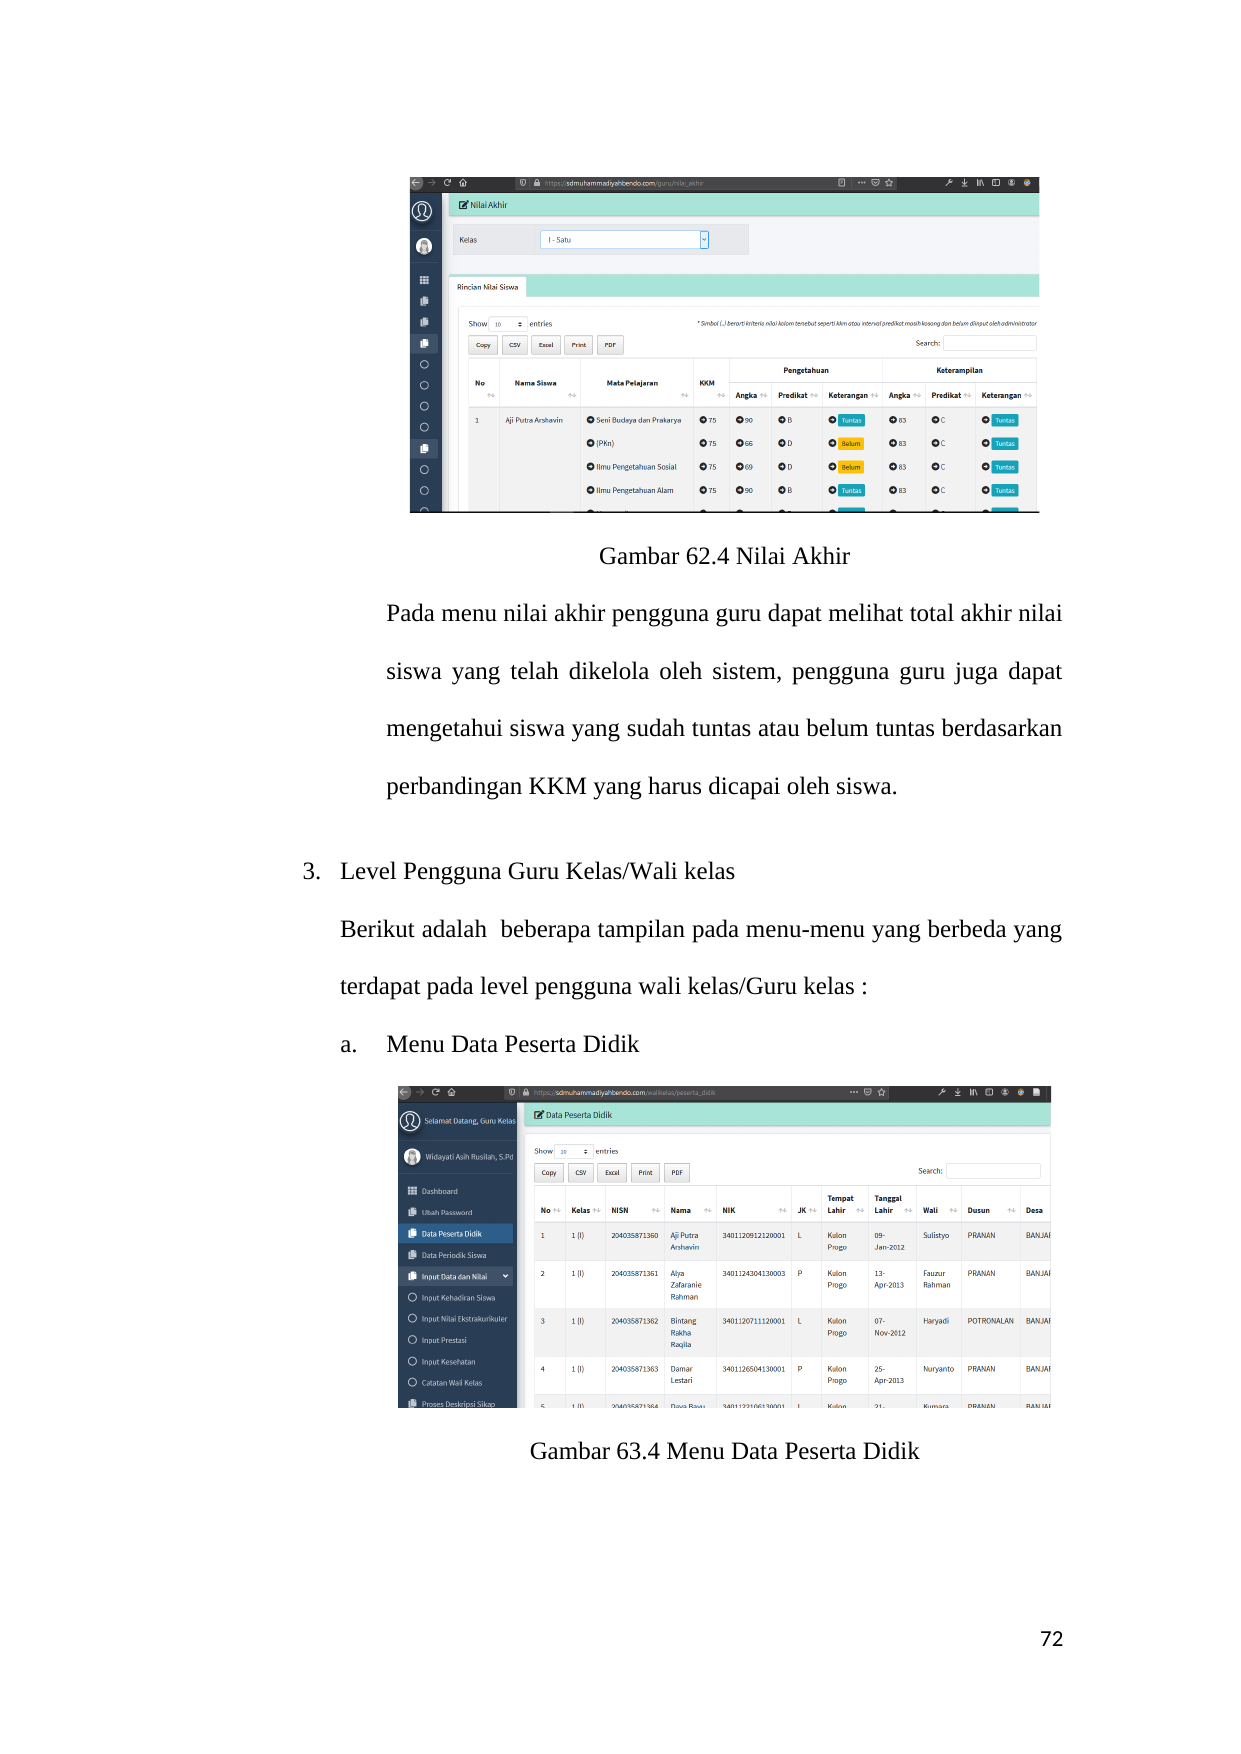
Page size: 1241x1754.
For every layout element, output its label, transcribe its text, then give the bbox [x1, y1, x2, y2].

picture [409, 177, 1040, 513]
list Menu Data Peserta Didik [349, 1029, 1063, 1058]
list Pada menu nilai akhir pengguna guru dapat melihat total akhir nilai siswa yang telah dikelola oleh sistem, pengguna guru juga dapat mengetahui siswa yang sudah tuntas atau belum tuntas berdasarkan perbandingan KKM yang harus dicapai oleh siswa. [386, 598, 1063, 800]
list Level Pengguna Guru Kelas/Wali kelas [302, 856, 1063, 885]
list Gambar 63.4 Menu Data Peserta Didik [386, 1436, 1063, 1465]
picture [398, 1086, 1052, 1408]
list Berikut adalah beberapa tampilan pada menu-menu yang berbeda yang terdapat pada level pengguna wali kelas/Guru kelas : [340, 914, 1063, 1000]
list Gambar 62.4 Nilai Akhir [386, 541, 1063, 570]
